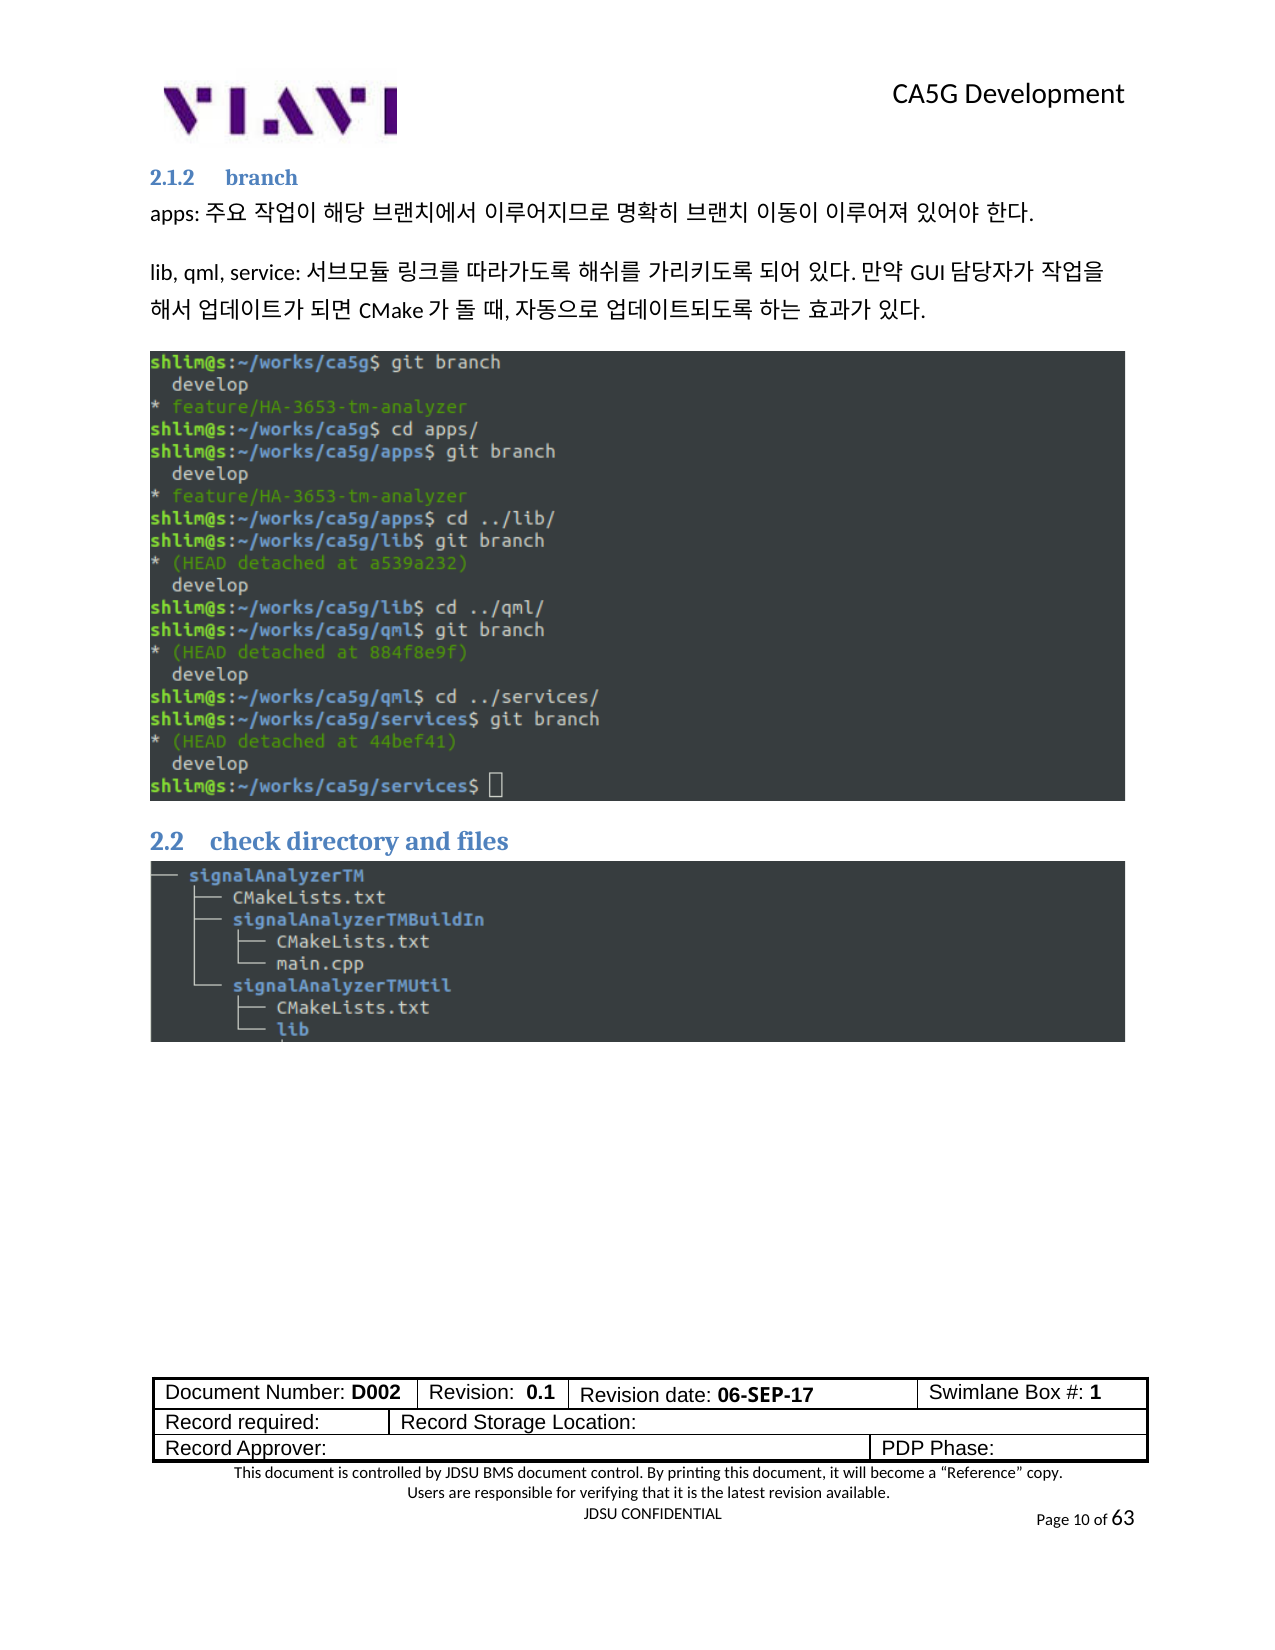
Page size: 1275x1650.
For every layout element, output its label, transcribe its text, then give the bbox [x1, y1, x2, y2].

picture [150, 351, 1125, 801]
picture [162, 68, 397, 146]
text apps: 주요 작업이 해당 브랜치에서 이루어지므로 명확히 브랜치 이동이 이루어져 있어야 한다. [150, 195, 1125, 228]
subtitle branch [150, 165, 1125, 191]
text lib, qml, service: 서브모듈 링크를 따라가도록 해쉬를 가리키도록 되어 있다. 만약 GUI 담당자가 작업을 해서 업데이트가 되면 CMake가 돌 때, 자동으로 업데이트되도록 하는 효과가 있다. [150, 254, 1125, 325]
picture [150, 861, 1125, 1042]
subtitle check directory and files [150, 826, 1125, 857]
